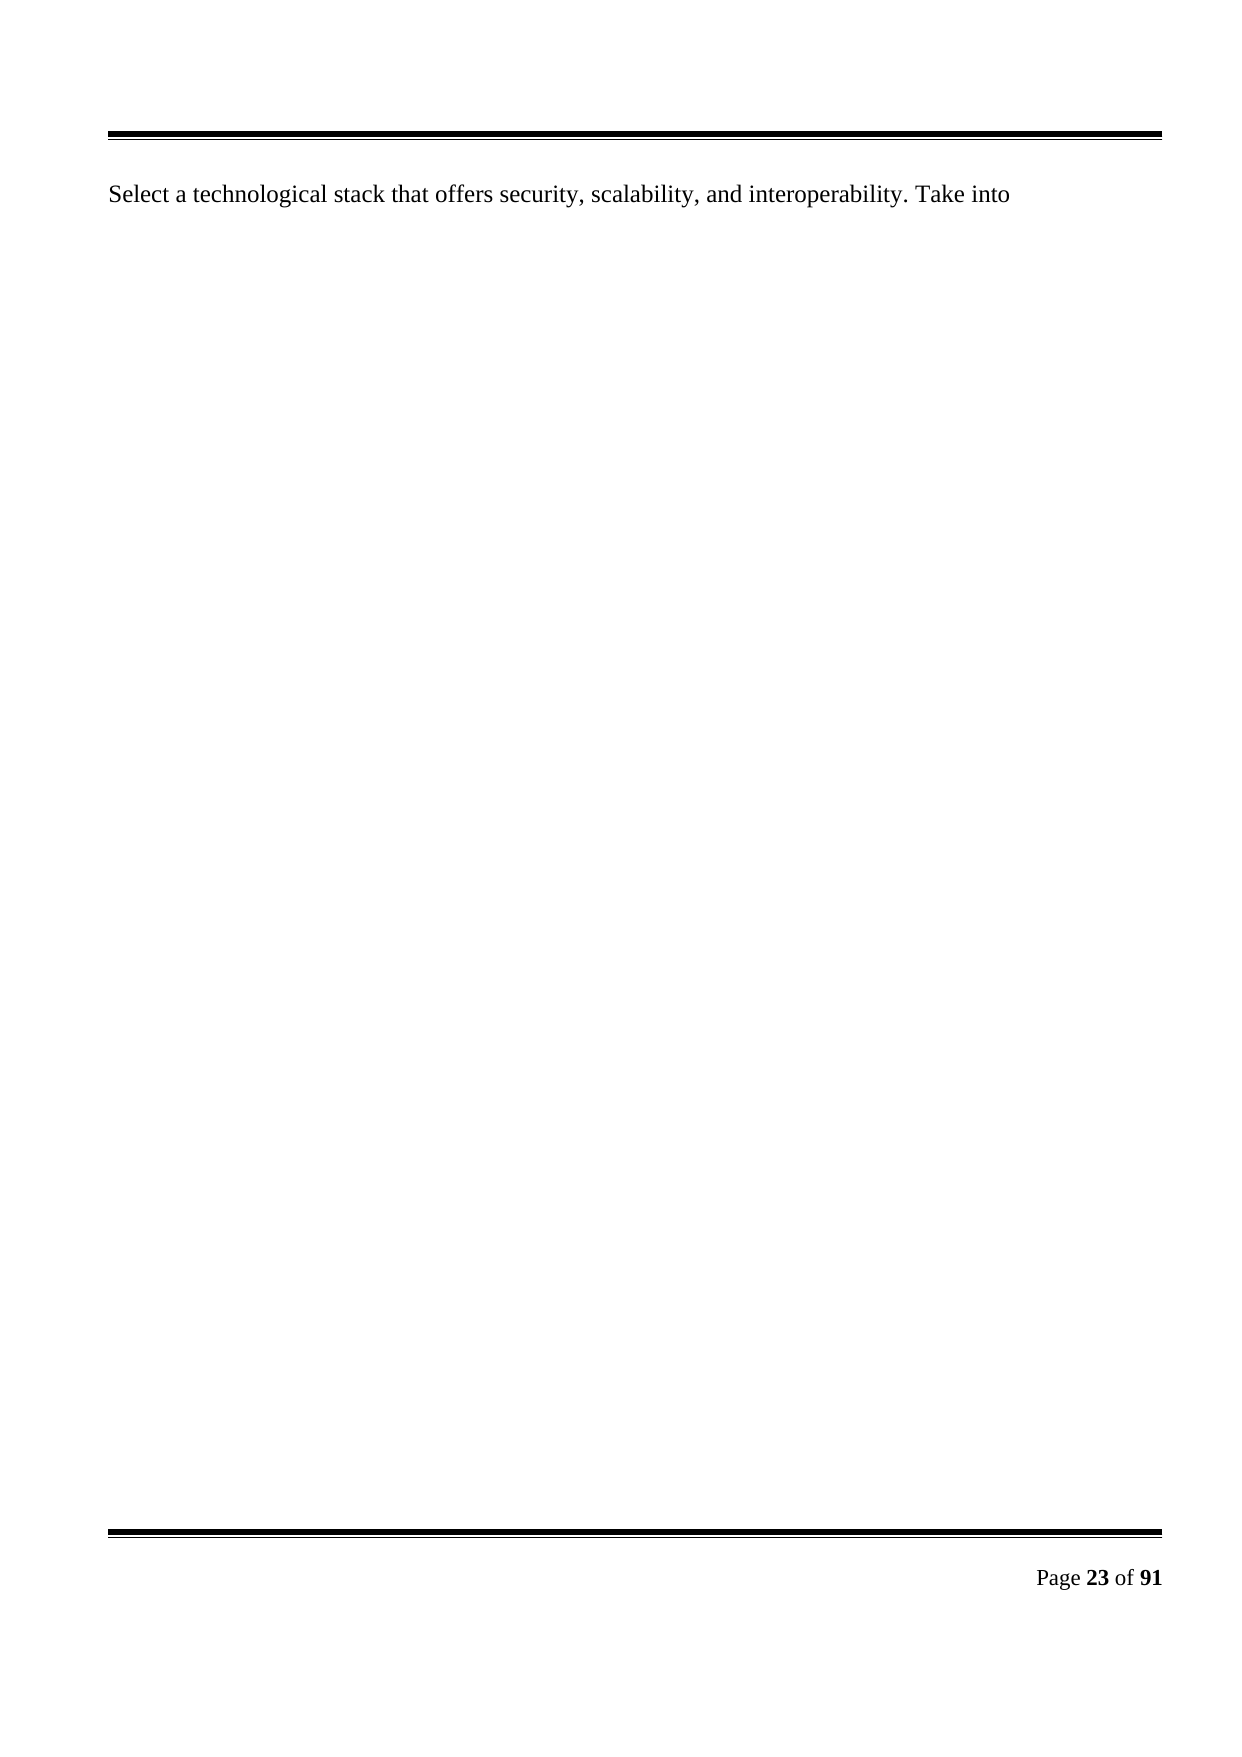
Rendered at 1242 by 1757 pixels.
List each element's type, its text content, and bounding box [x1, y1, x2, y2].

text Select a technological stack that offers security, scalability, and interoperability. Take into [108, 179, 1048, 208]
